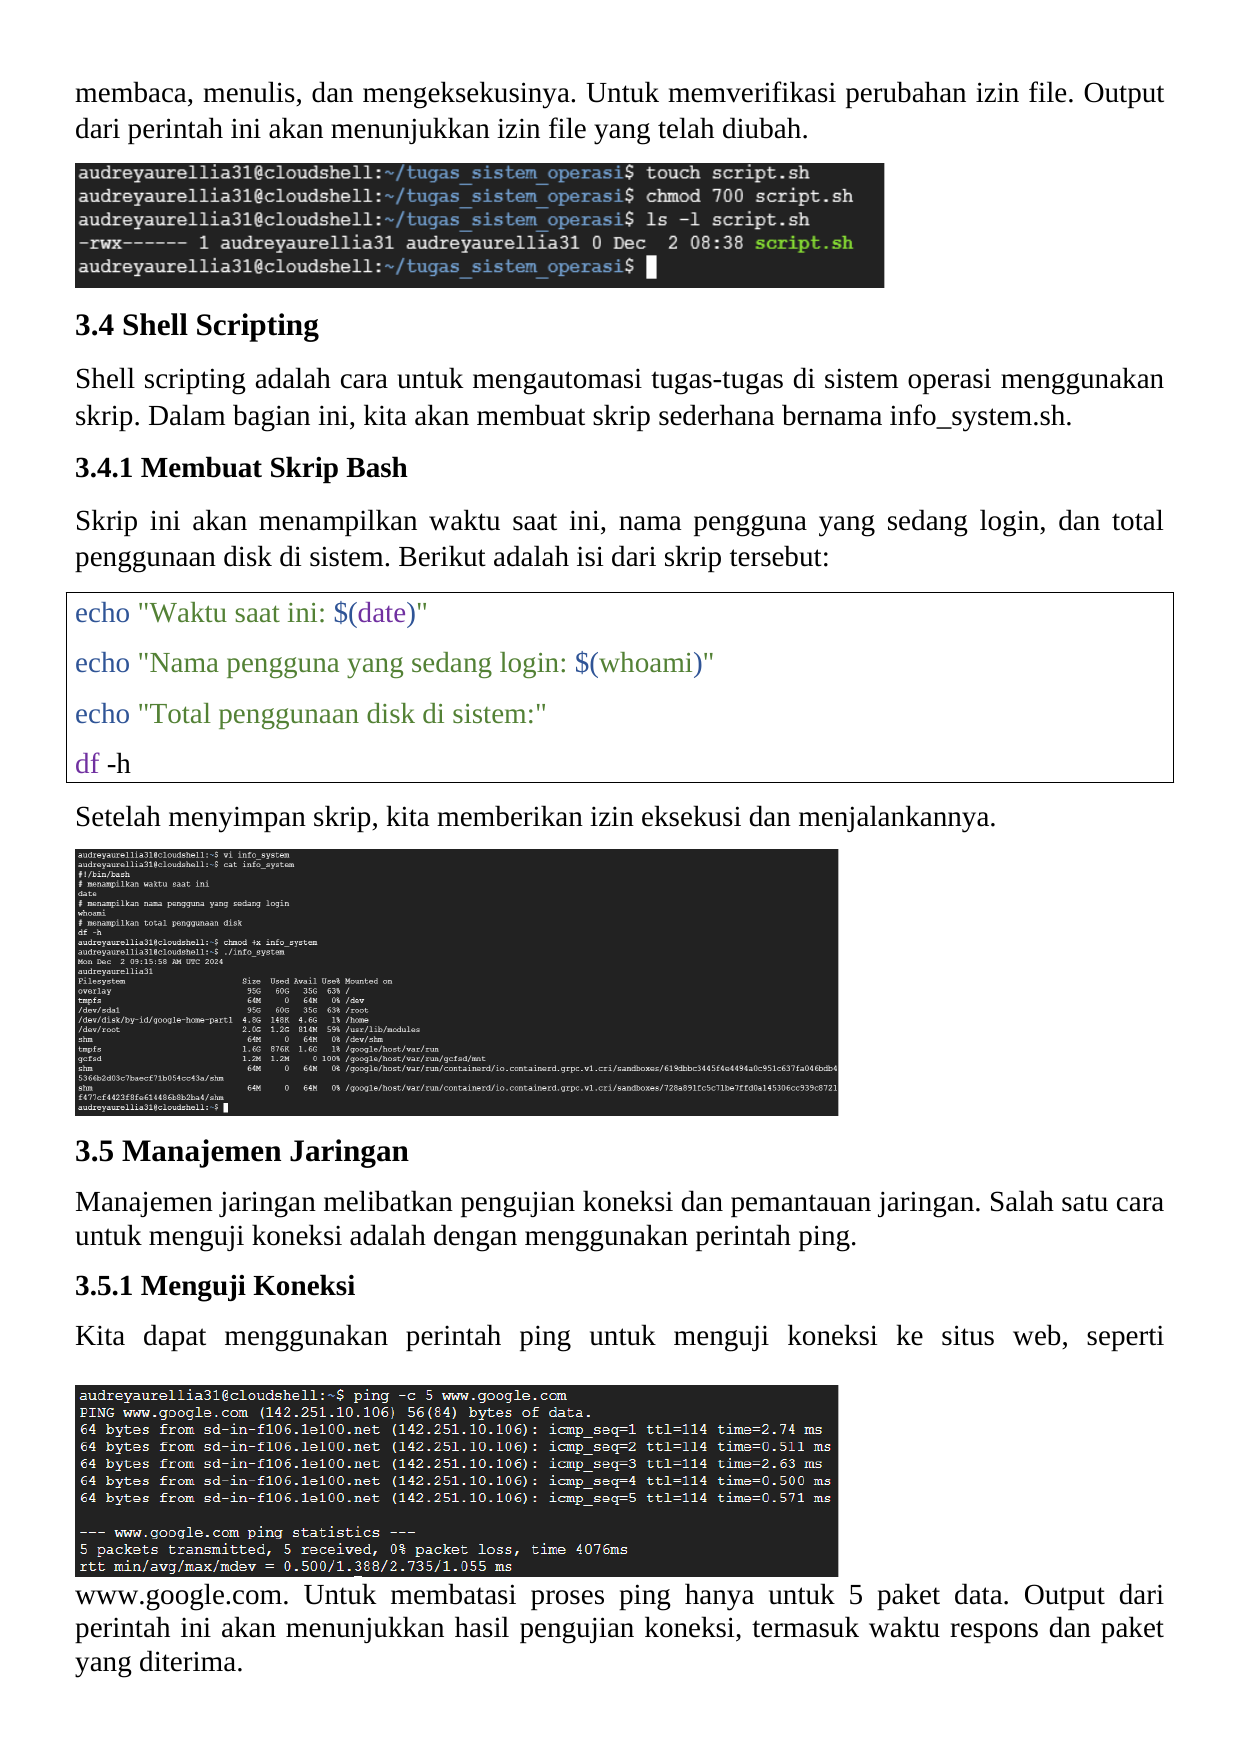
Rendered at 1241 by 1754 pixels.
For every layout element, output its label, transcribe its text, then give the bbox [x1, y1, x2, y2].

picture [75, 849, 839, 1116]
text 3.4 Shell Scripting [75, 306, 1165, 342]
text Setelah menyimpan skrip, kita memberikan izin eksekusi dan menjalankannya. [75, 799, 1165, 833]
text 3.5.1 Menguji Koneksi [75, 1268, 1165, 1302]
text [75, 75, 1165, 145]
text echo "Waktu saat ini: $(date)" [67, 593, 1173, 629]
picture [75, 1385, 839, 1577]
text Manajemen jaringan melibatkan pengujian koneksi dan pemantauan jaringan. Salah satu cara untuk menguji koneksi adalah dengan menggunakan perintah ping. [75, 1184, 1165, 1252]
text Skrip ini akan menampilkan waktu saat ini, nama pengguna yang sedang login, dan total penggunaan disk di sistem. Berikut adalah isi dari skrip tersebut: [75, 503, 1165, 573]
text Shell scripting adalah cara untuk mengautomasi tugas-tugas di sistem operasi menggunakan skrip. Dalam bagian ini, kita akan membuat skrip sederhana bernama info_system.sh. [75, 361, 1165, 431]
text echo "Nama pengguna yang sedang login: $(whoami)" [67, 642, 1173, 679]
text df -h [67, 743, 1173, 782]
text echo "Total penggunaan disk di sistem:" [67, 693, 1173, 729]
text 3.4.1 Membuat Skrip Bash [75, 450, 1165, 484]
picture [75, 163, 885, 288]
text 3.5 Manajemen Jaringan [75, 1132, 1165, 1168]
